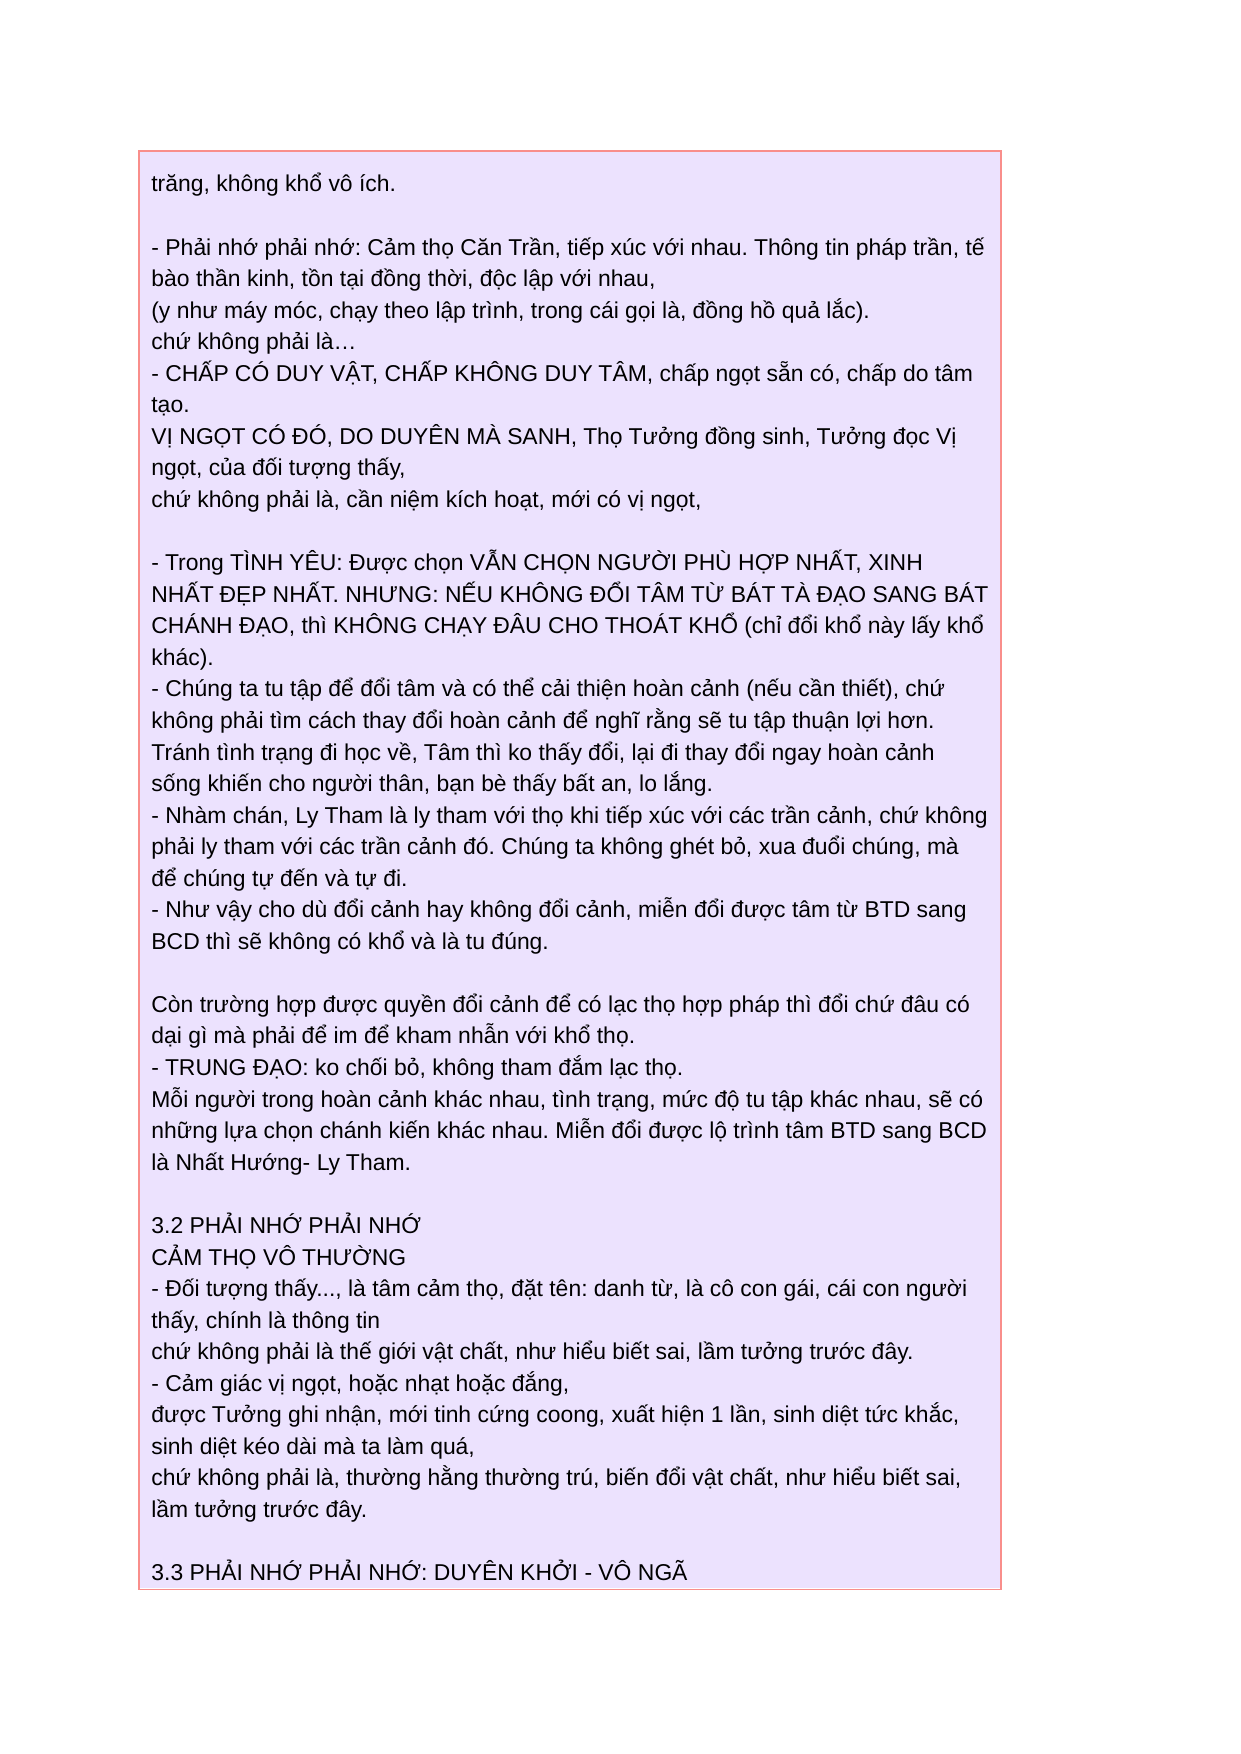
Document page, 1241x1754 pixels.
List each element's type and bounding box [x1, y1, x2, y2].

table_header [140, 152, 1000, 1588]
